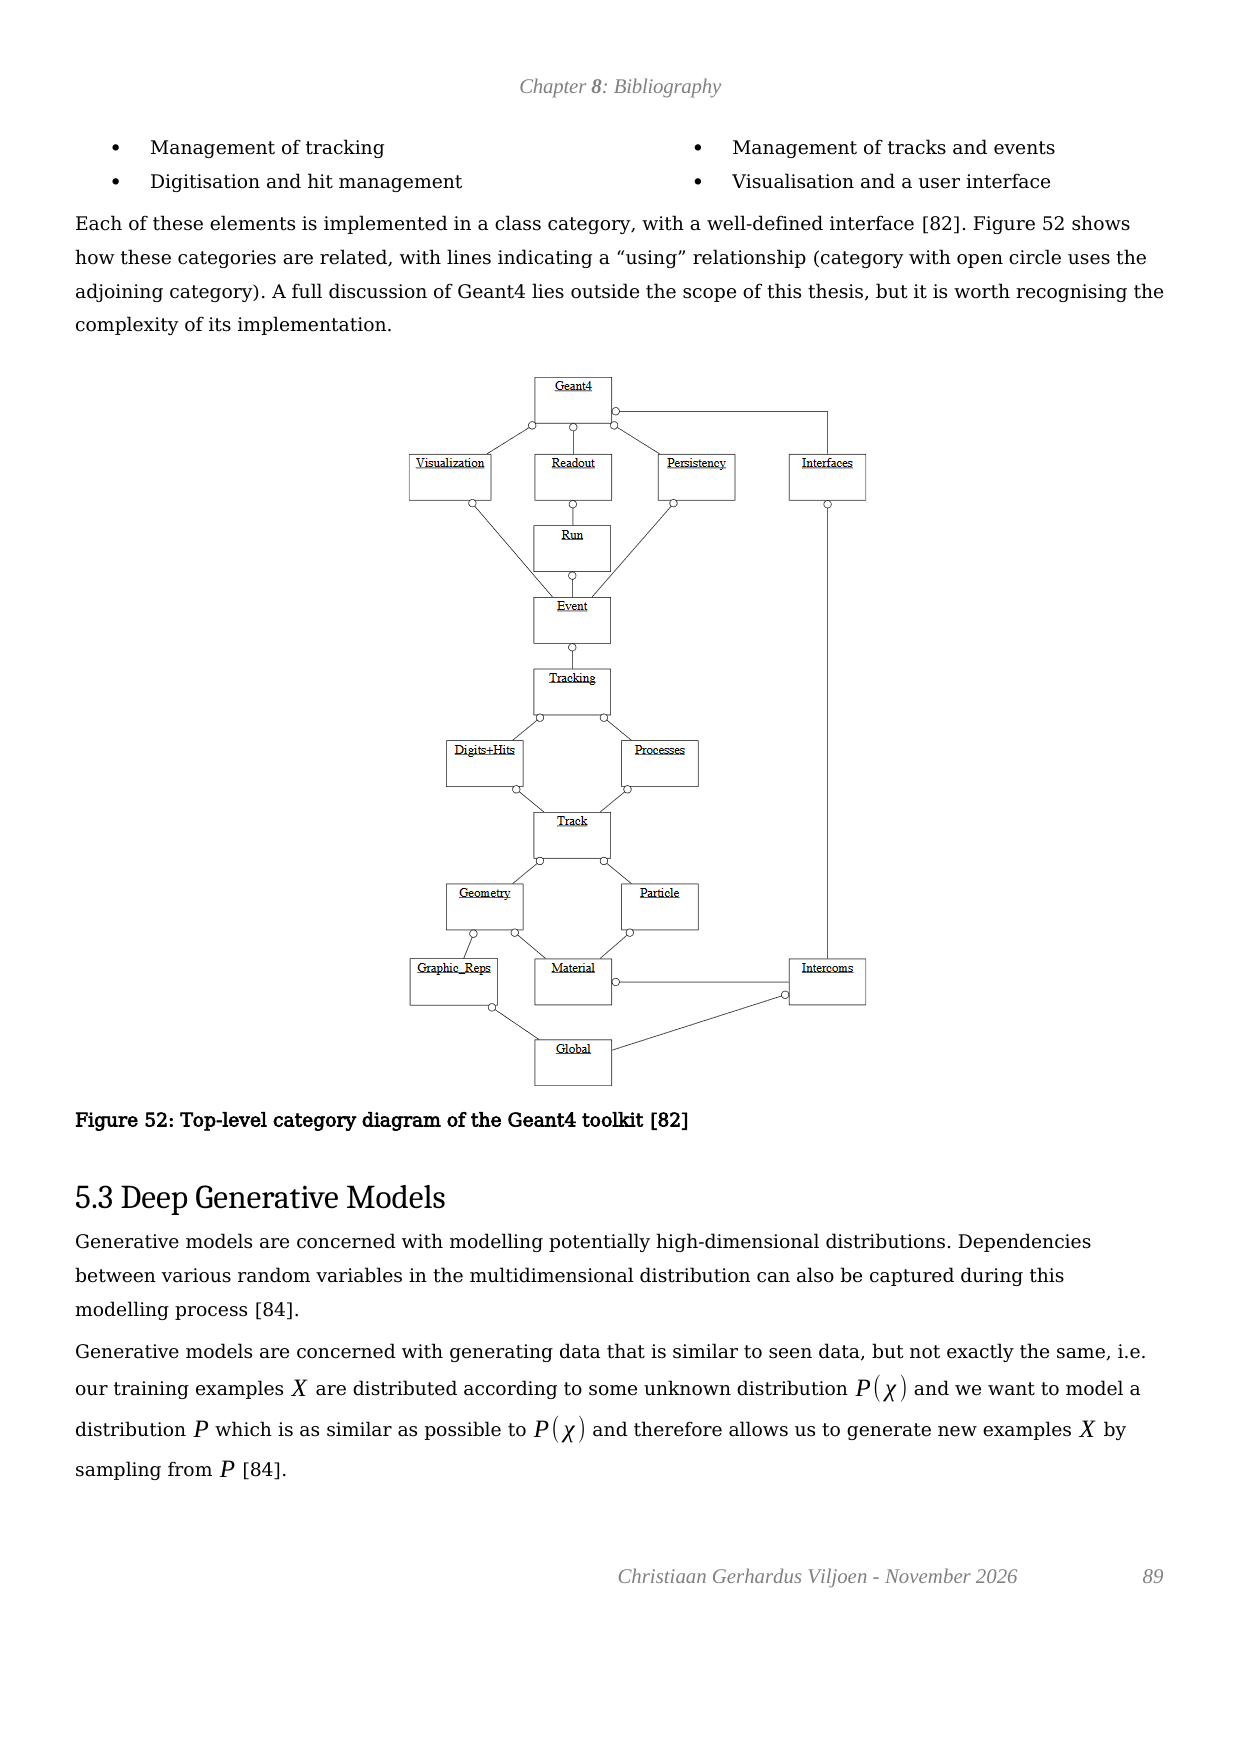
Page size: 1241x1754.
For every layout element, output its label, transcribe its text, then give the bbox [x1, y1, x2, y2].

list Visualisation and a user interface [694, 169, 1165, 192]
text Each of these elements is implemented in a class category, with a well-defined interface . Figure 52 shows how these categories are related, with lines indicating a “using” relationship (category with open circle uses the adjoining category). A full discussion of Geant4 lies outside the scope of this thesis, but it is worth recognising the complexity of its implementation. [75, 212, 1165, 336]
picture [318, 355, 923, 1089]
text Generative models are concerned with generating data that is similar to seen data, but not exactly the same, i.e. our training examples are distributed according to some unknown distribution and we want to model a distribution which is as similar as possible to and therefore allows us to generate new examples by sampling from . [75, 1339, 1165, 1483]
subtitle Deep Generative Models [75, 1179, 1165, 1217]
list Management of tracks and events [694, 135, 1165, 158]
text Generative models are concerned with modelling potentially high-dimensional distributions. Dependencies between various random variables in the multidimensional distribution can also be captured during this modelling process . [75, 1230, 1165, 1320]
text Figure 52: Top-level category diagram of the Geant4 toolkit [75, 1108, 1165, 1130]
list Digitisation and hit management [112, 169, 583, 192]
list Management of tracking [112, 135, 583, 158]
